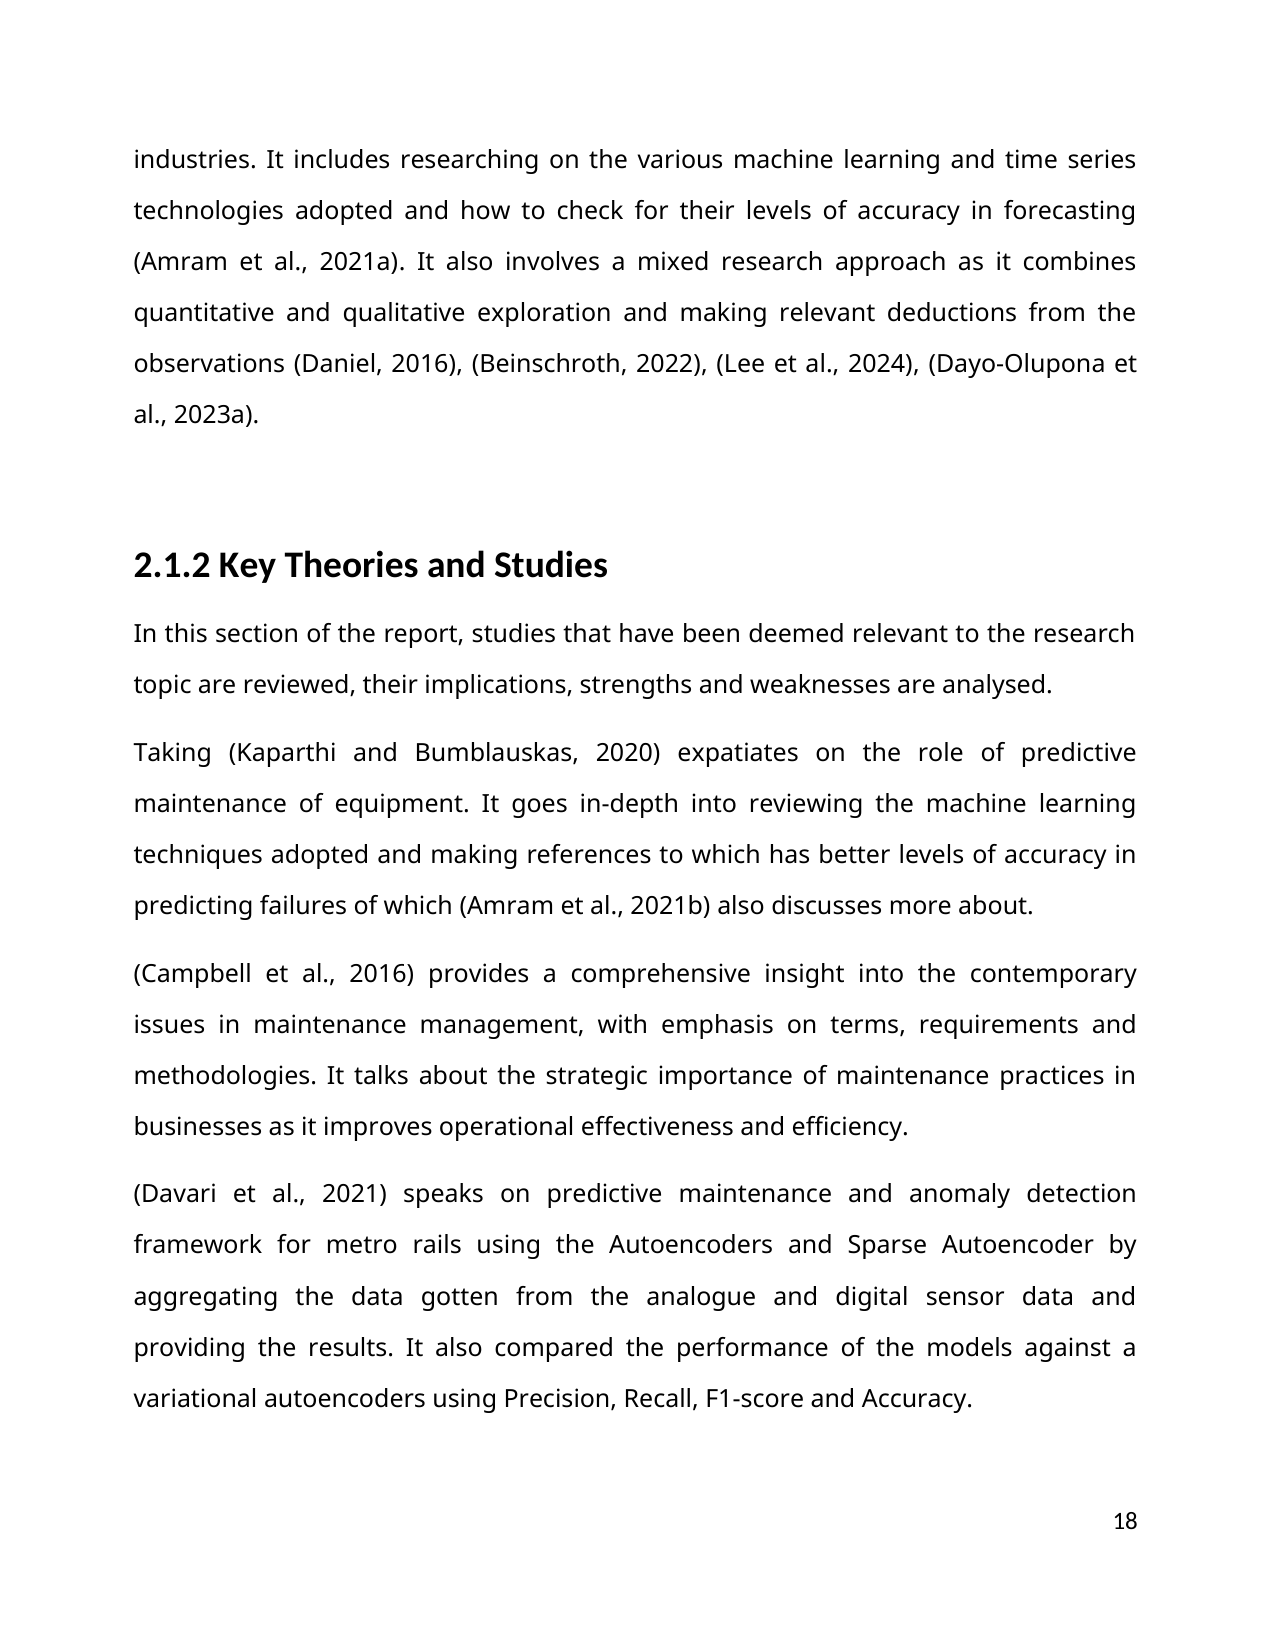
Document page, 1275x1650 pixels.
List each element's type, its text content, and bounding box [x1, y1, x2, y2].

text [133, 142, 1137, 431]
subtitle 2.1.2 Key Theories and Studies [133, 541, 1137, 586]
text (Campbell et al., 2016) provides a comprehensive insight into the contemporary issues in maintenance management, with emphasis on terms, requirements and methodologies. It talks about the strategic importance of maintenance practices in businesses as it improves operational effectiveness and efficiency. [133, 955, 1137, 1142]
text Taking (Kaparthi and Bumblauskas, 2020) expatiates on the role of predictive maintenance of equipment. It goes in-depth into reviewing the machine learning techniques adopted and making references to which has better levels of accuracy in predicting failures of which (Amram et al., 2021b) also discusses more about. [133, 734, 1137, 922]
text (Davari et al., 2021) speaks on predictive maintenance and anomaly detection framework for metro rails using the Autoencoders and Sparse Autoencoder by aggregating the data gotten from the analogue and digital sensor data and providing the results. It also compared the performance of the models against a variational autoencoders using Precision, Recall, F1-score and Accuracy. [133, 1176, 1137, 1414]
text In this section of the report, studies that have been deemed relevant to the research topic are reviewed, their implications, strengths and weaknesses are analysed. [133, 616, 1137, 701]
